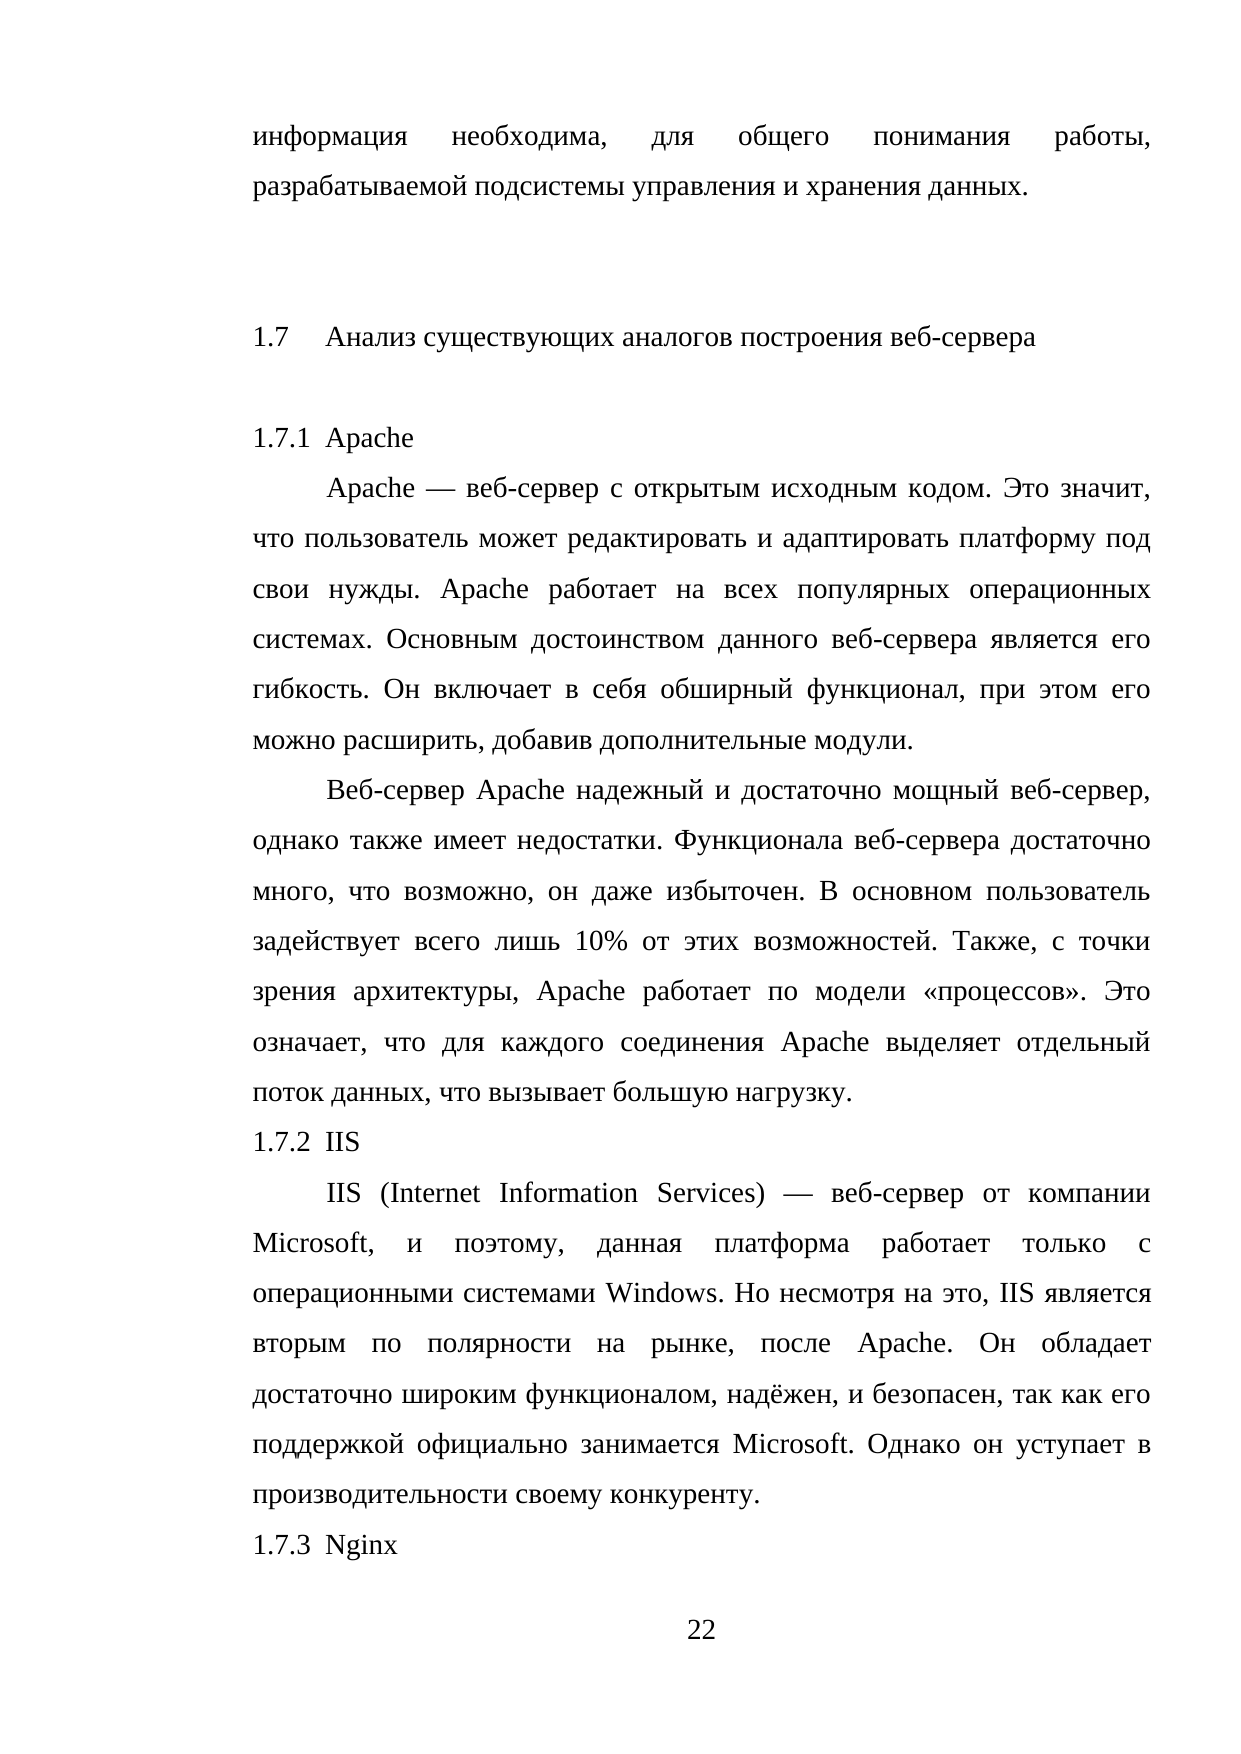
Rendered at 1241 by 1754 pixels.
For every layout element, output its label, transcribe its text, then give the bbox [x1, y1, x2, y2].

text IIS [177, 1124, 1152, 1158]
text Веб-сервер Apache надежный и достаточно мощный веб-сервер, однако также имеет недостатки. Функционала веб-сервера достаточно много, что возможно, он даже избыточен. В основном пользователь задействует всего лишь 10% от этих возможностей. Также, с точки зрения архитектуры, Арache работает по модели «процессов». Это означает, что для каждого соединения Аpасhe выделяет отдельный поток данных, что вызывает большую нагрузку. [252, 772, 1152, 1108]
text Анализ существующих аналогов построения веб-сервера [192, 319, 1146, 353]
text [252, 118, 1152, 202]
text IIS (Internet Information Services) — веб-сервер от компании Microsoft, и поэтому, данная платформа работает только с операционными системами Windows. Но несмотря на это, IIS является вторым по полярности на рынке, после Apache. Он обладает достаточно широким функционалом, надёжен, и безопасен, так как его поддержкой официально занимается Microsoft. Однако он уступает в производительности своему конкуренту. [252, 1175, 1152, 1510]
text Apache [177, 420, 1152, 453]
text Nginx [177, 1527, 1152, 1560]
text Apache — веб-сервер с открытым исходным кодом. Это значит, что пользователь может редактировать и адаптировать платформу под свои нужды. Apache работает на всех популярных операционных системах. Основным достоинством данного веб-сервера является его гибкость. Он включает в себя обширный функционал, при этом его можно расширить, добавив дополнительные модули. [252, 470, 1152, 755]
